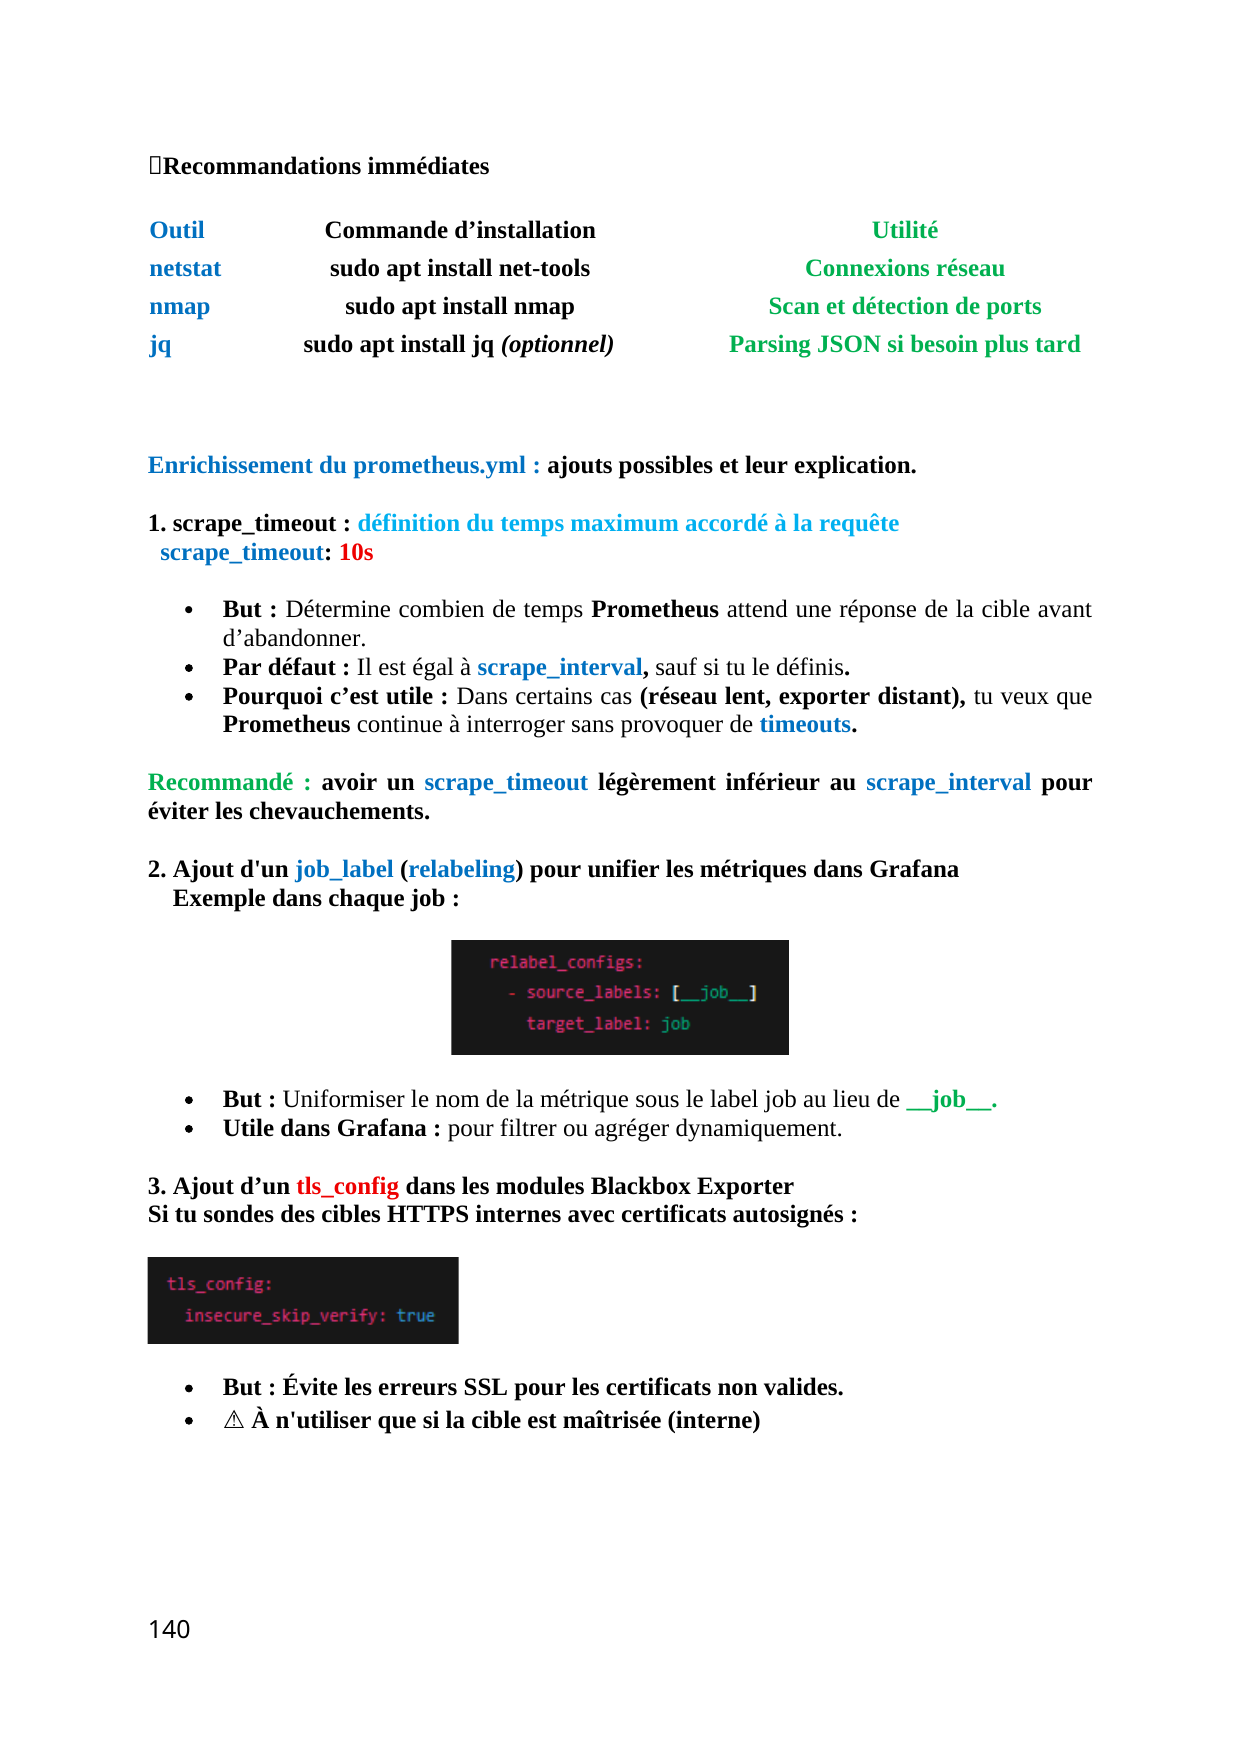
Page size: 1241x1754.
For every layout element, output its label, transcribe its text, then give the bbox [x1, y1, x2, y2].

list Pourquoi c’est utile : Dans certains cas (réseau lent, exporter distant), tu veux que Prometheus continue à interroger sans provoquer de timeouts. [185, 681, 1093, 738]
picture [147, 1257, 459, 1344]
list But : Uniformiser le nom de la métrique sous le label job au lieu de __job__. [185, 1084, 1093, 1113]
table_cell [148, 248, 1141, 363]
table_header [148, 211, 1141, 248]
text 1. scrape_timeout : définition du temps maximum accordé à la requête [148, 508, 1093, 537]
text Enrichissement du prometheus.yml : ajouts possibles et leur explication. [148, 450, 1093, 479]
text ✅Recommandations immédiates [148, 148, 1093, 182]
text Si tu sondes des cibles HTTPS internes avec certificats autosignés : [148, 1199, 1093, 1228]
text 2. Ajout d'un job_label (relabeling) pour unifier les métriques dans Grafana [148, 854, 1093, 883]
text Recommandé : avoir un scrape_timeout légèrement inférieur au scrape_interval pour éviter les chevauchements. [148, 767, 1093, 825]
text scrape_timeout: 10s [148, 537, 1093, 565]
list But : Détermine combien de temps Prometheus attend une réponse de la cible avant d’abandonner. [185, 594, 1093, 652]
list Utile dans Grafana : pour filtrer ou agréger dynamiquement. [185, 1113, 1093, 1142]
picture [451, 940, 789, 1055]
list But : Évite les erreurs SSL pour les certificats non valides. [185, 1372, 1093, 1401]
list ⚠️ À n'utiliser que si la cible est maîtrisée (interne) [185, 1401, 1093, 1435]
list Par défaut : Il est égal à scrape_interval, sauf si tu le définis. [185, 652, 1093, 681]
text 3. Ajout d’un tls_config dans les modules Blackbox Exporter [148, 1171, 1093, 1199]
text Exemple dans chaque job : [148, 883, 1093, 912]
